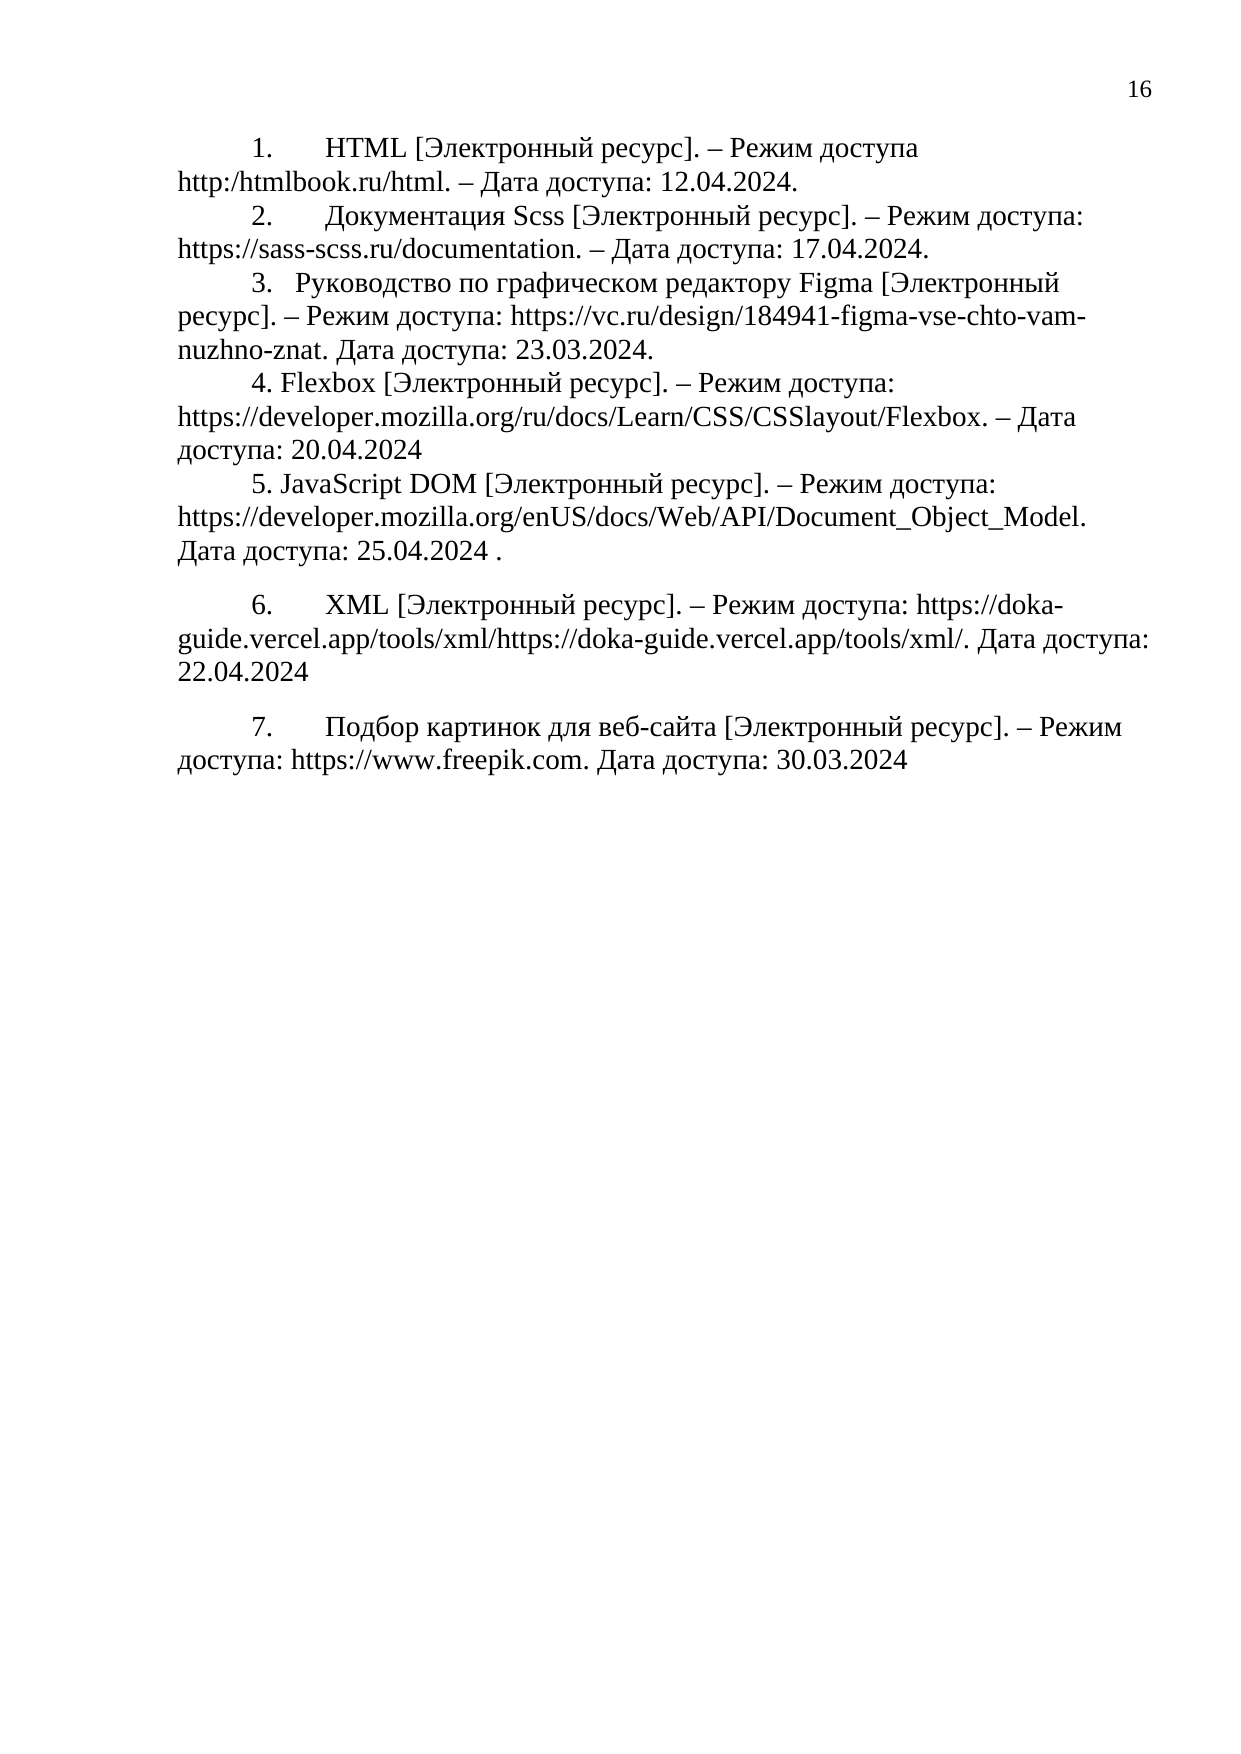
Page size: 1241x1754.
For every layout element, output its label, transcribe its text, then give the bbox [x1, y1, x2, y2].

text 6. XML [Электронный ресурс]. – Режим доступа: https://doka-guide.vercel.app/tools/xml/https://doka-guide.vercel.app/tools/xml/. Дата доступа: 22.04.2024 [177, 587, 1152, 688]
text 1. HTML [Электронный ресурс]. – Режим доступа http:/htmlbook.ru/html. – Дата доступа: 12.04.2024. [177, 131, 1152, 198]
text 3. Руководство по графическом редактору Figma [Электронный ресурс]. – Режим доступа: https://vc.ru/design/184941-figma-vse-chto-vam-nuzhno-znat. Дата доступа: 23.03.2024. [177, 265, 1152, 365]
text 7. Подбор картинок для веб-сайта [Электронный ресурс]. – Режим доступа: https://www.freepik.com. Дата доступа: 30.03.2024 [177, 709, 1152, 776]
text 2. Документация Scss [Электронный ресурс]. – Режим доступа: https://sass-scss.ru/documentation. – Дата доступа: 17.04.2024. [177, 198, 1152, 265]
text 4. Flexbox [Электронный ресурс]. – Режим доступа: https://developer.mozilla.org/ru/docs/Learn/CSS/CSSlayout/Flexbox. – Дата доступа: 20.04.2024 [177, 365, 1152, 466]
text 5. JavaScript DOM [Электронный ресурс]. – Режим доступа: https://developer.mozilla.org/enUS/docs/Web/API/Document_Object_Model. Дата доступа: 25.04.2024 . [177, 466, 1152, 567]
